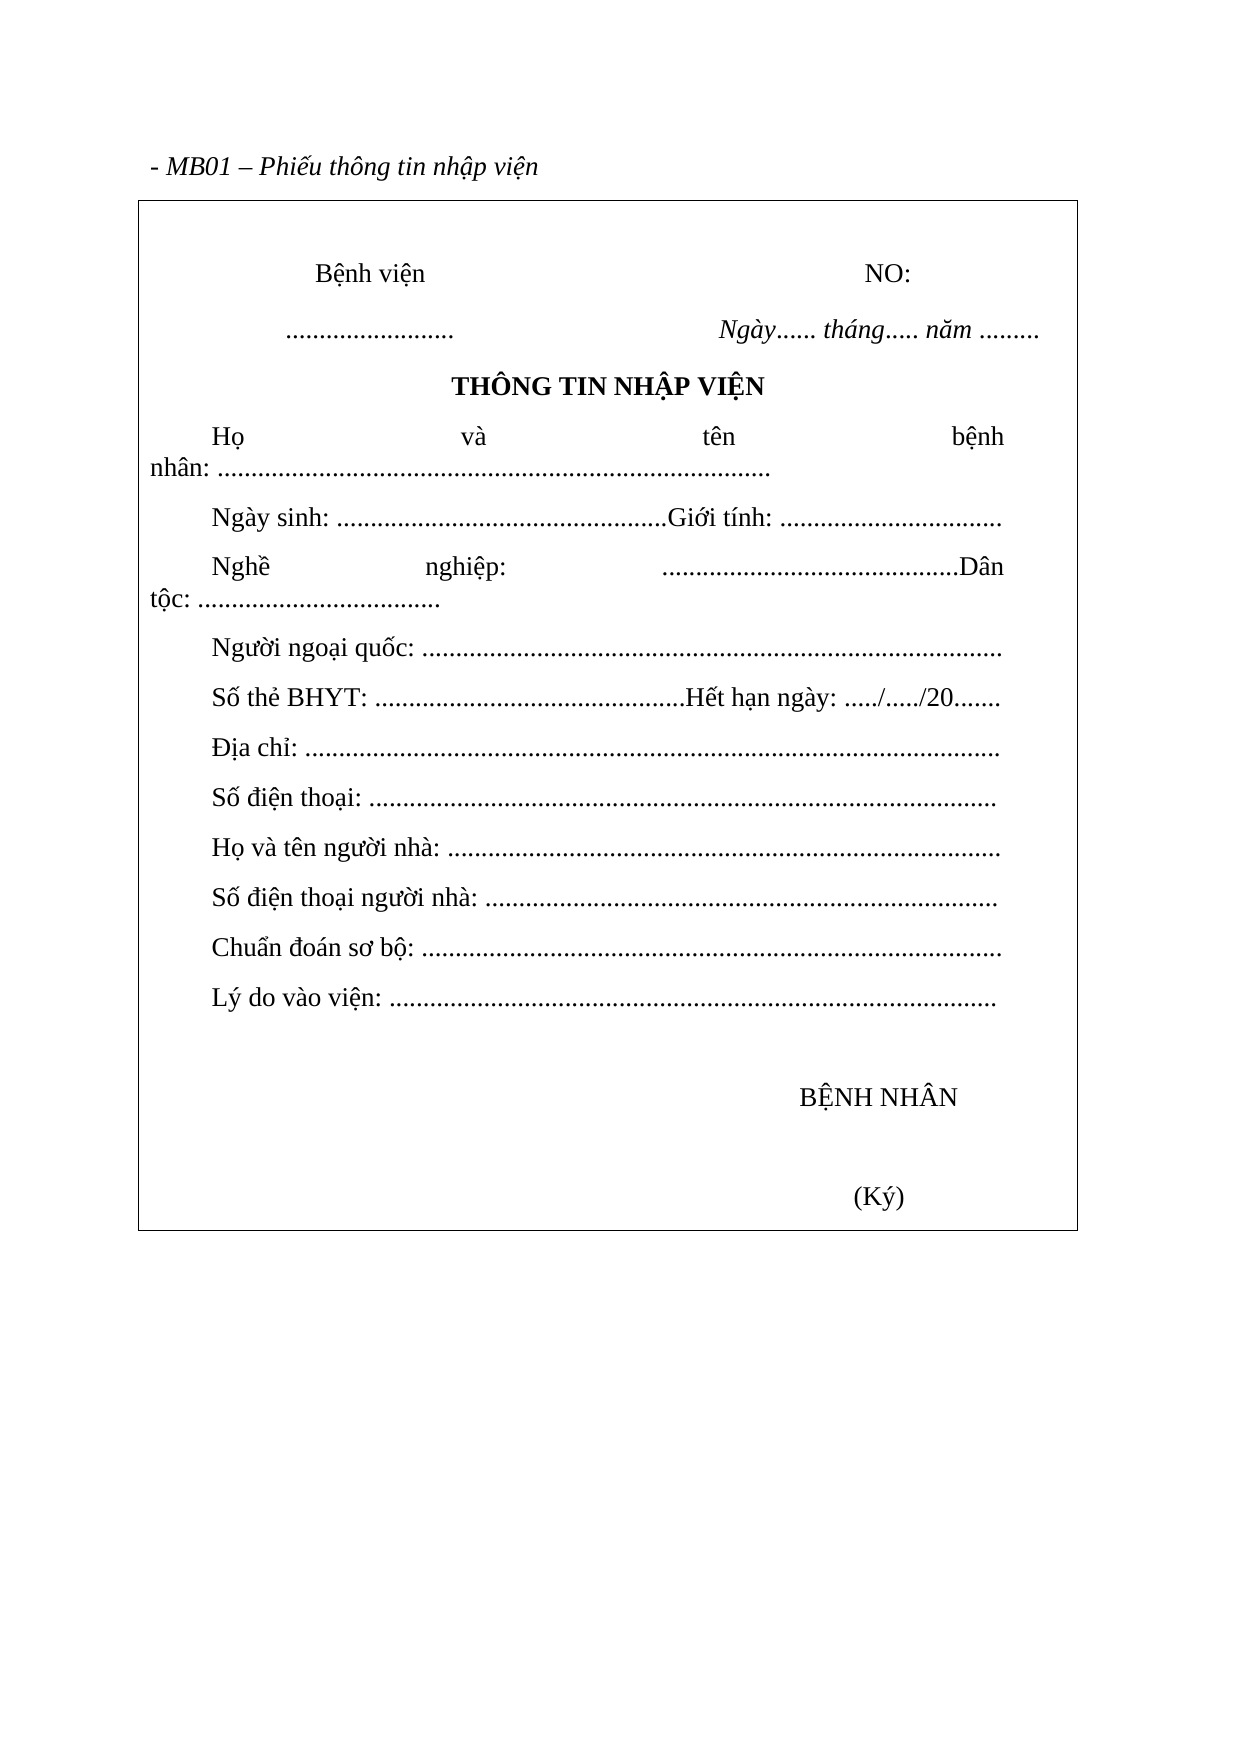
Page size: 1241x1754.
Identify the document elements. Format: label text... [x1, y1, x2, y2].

table_header Bệnh viện NO: ......................... Ngày...... tháng..... năm ......... THÔNG TIN NHẬP VIỆN Họ và tên bệnh nhân: .................................................................................. Ngày sinh: .................................................Giới tính: ................................. Nghề nghiệp: ............................................Dân tộc: .................................... Người ngoại quốc: ...................................................................................... Số thẻ BHYT: ..............................................Hết hạn ngày: ...../...../20....... Địa chỉ: ....................................................................................................... Số điện thoại: ............................................................................................. Họ và tên người nhà: .................................................................................. Số điện thoại người nhà: ............................................................................ Chuẩn đoán sơ bộ: ...................................................................................... Lý do vào viện: .......................................................................................... BỆNH NHÂN (Ký) [139, 201, 1077, 1230]
text - MB01 – Phiếu thông tin nhập viện [150, 150, 1090, 181]
